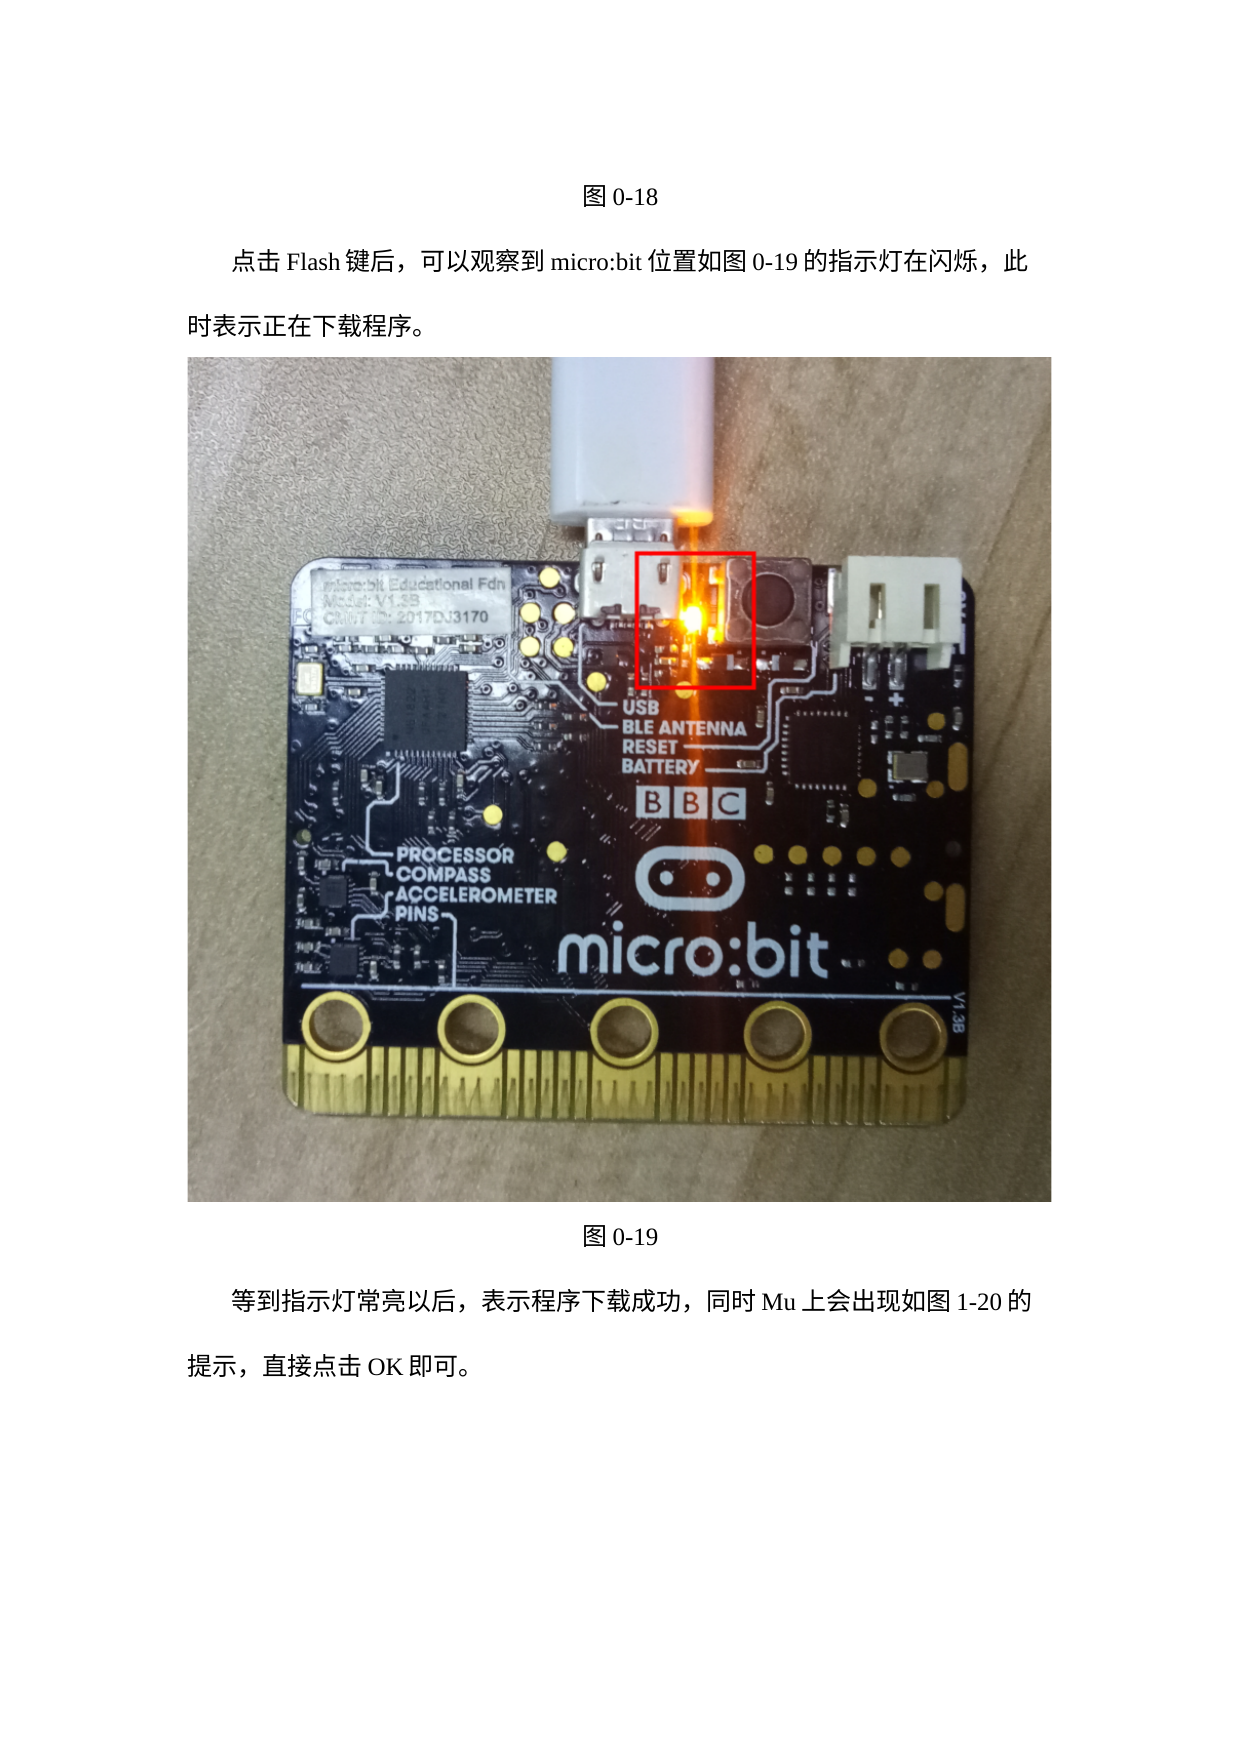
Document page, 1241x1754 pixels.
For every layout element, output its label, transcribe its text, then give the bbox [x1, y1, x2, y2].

text 等到指示灯常亮以后，表示程序下载成功，同时Mu上会出现如图1-20的提示，直接点击OK即可。 [187, 1267, 1053, 1397]
text 图0-19 [187, 1202, 1053, 1267]
text 点击Flash键后，可以观察到micro:bit位置如图0-19的指示灯在闪烁，此时表示正在下载程序。 [187, 227, 1053, 357]
text 图0-18 [187, 162, 1053, 227]
picture [187, 357, 1052, 1202]
